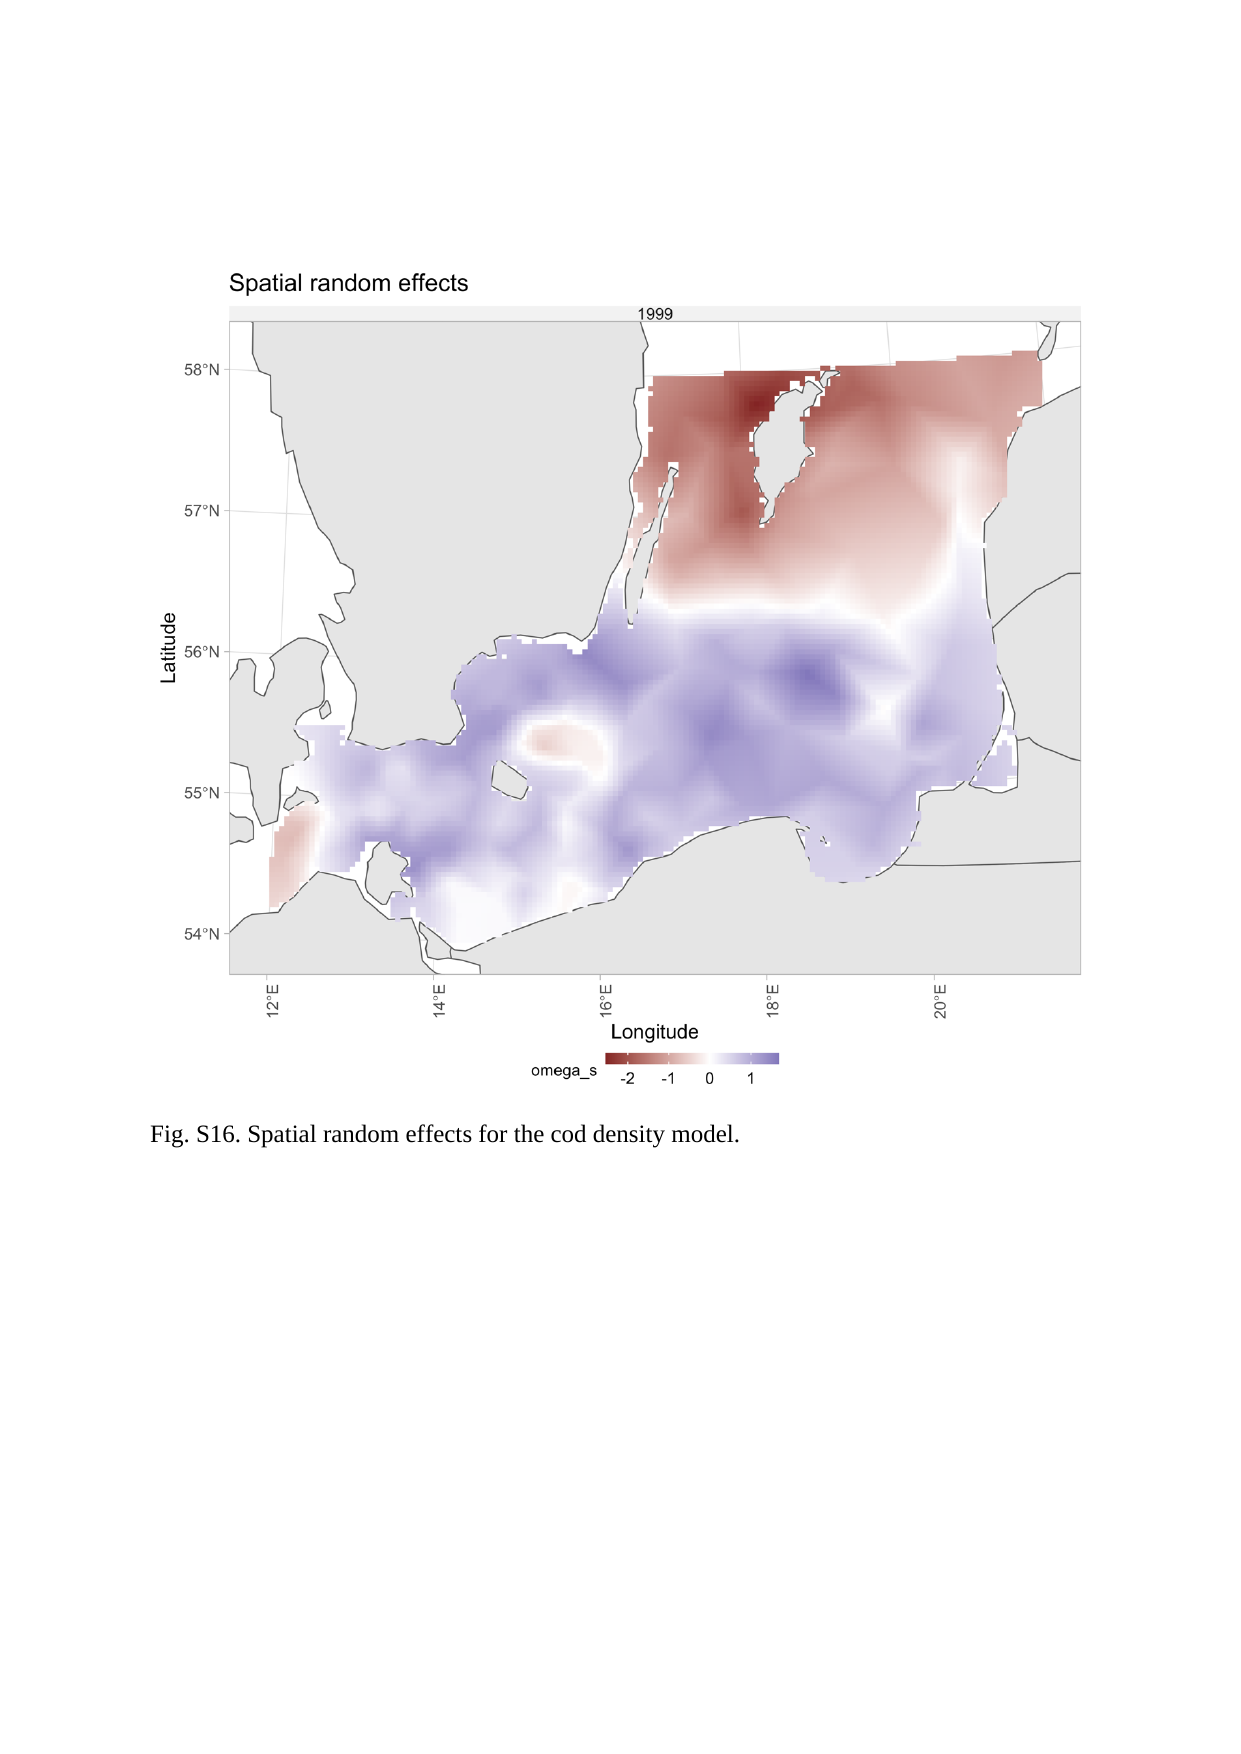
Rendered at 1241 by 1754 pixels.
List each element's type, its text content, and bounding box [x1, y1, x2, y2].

picture [150, 265, 1091, 1091]
text Fig. S16. Spatial random effects for the cod density model. [150, 1119, 1090, 1147]
